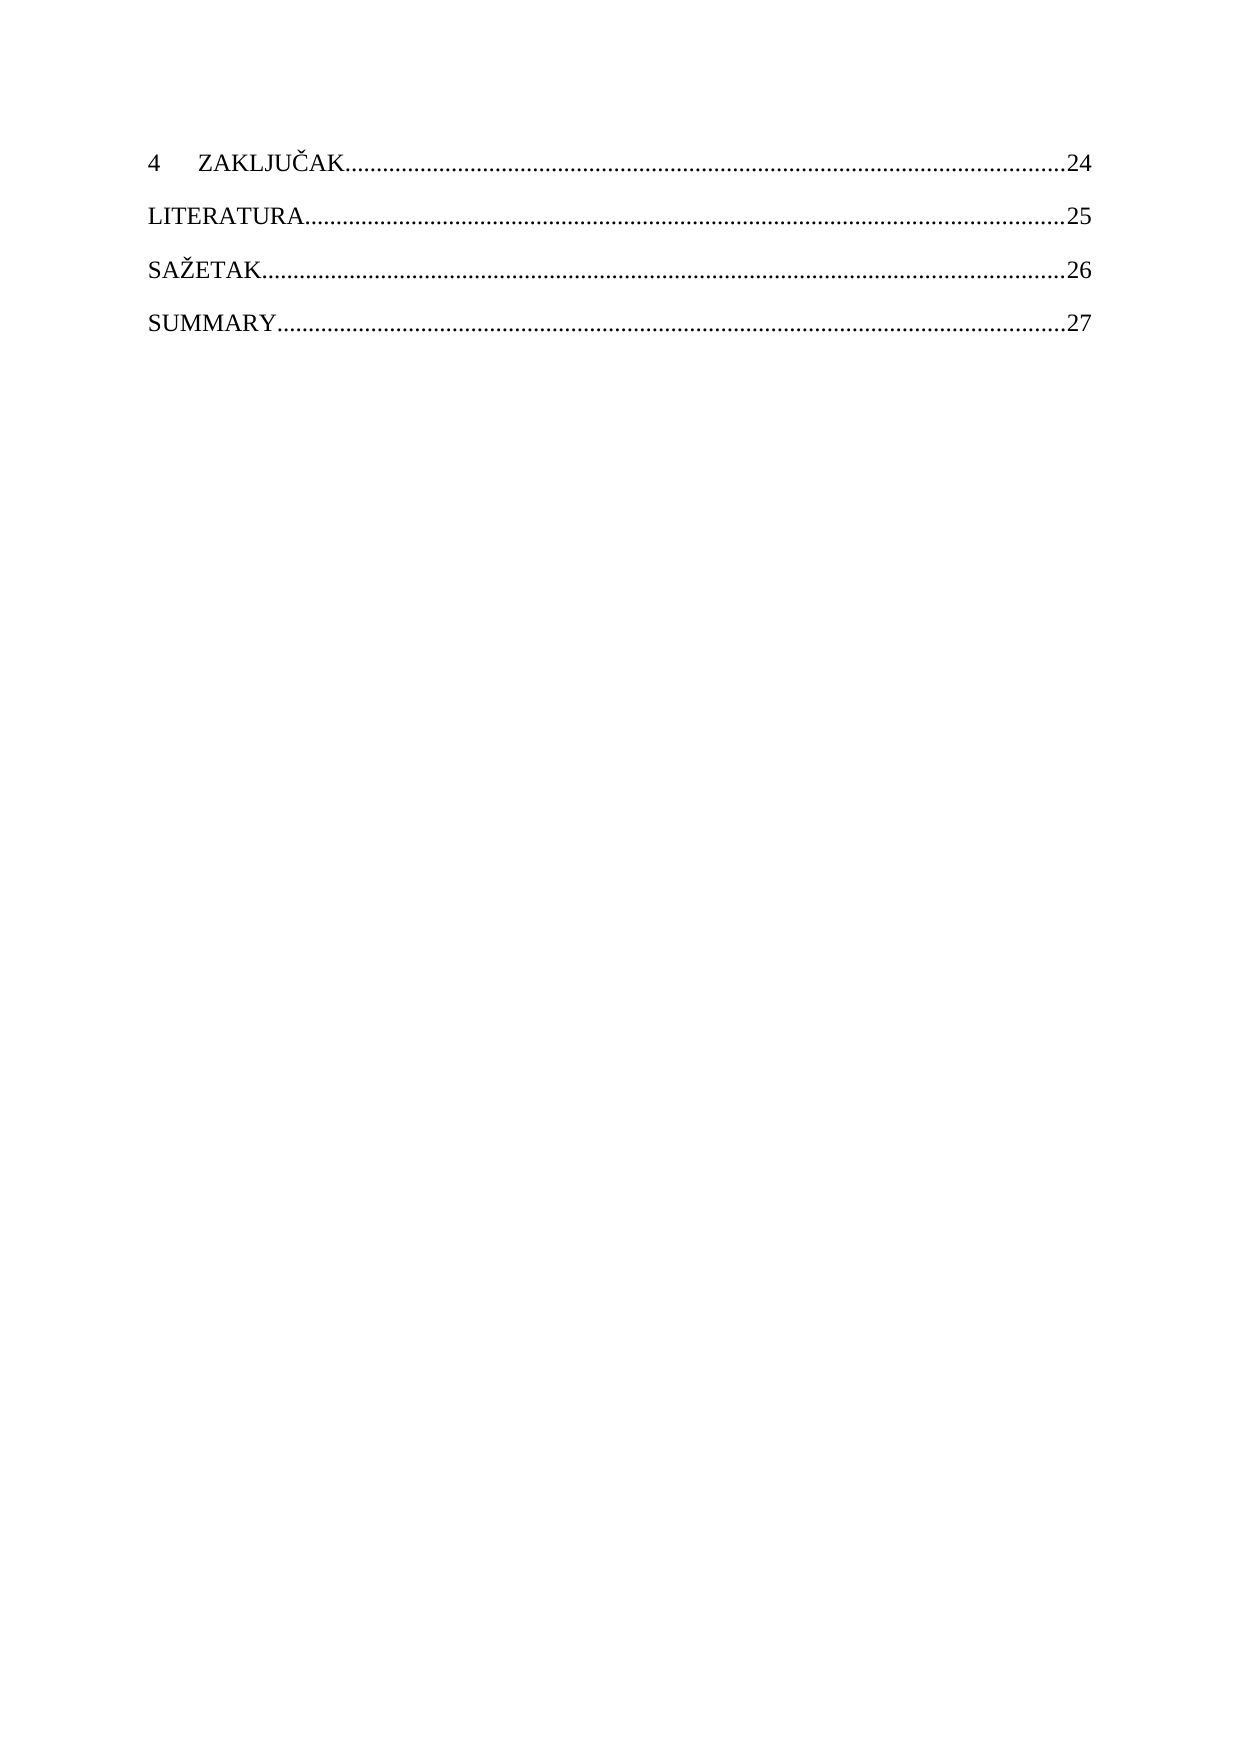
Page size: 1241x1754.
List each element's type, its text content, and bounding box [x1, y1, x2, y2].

text SAŽETAK 26 [148, 255, 1093, 283]
text LITERATURA 25 [148, 201, 1093, 230]
text 4 ZAKLJUČAK 24 [148, 148, 1093, 176]
text SUMMARY 27 [148, 308, 1093, 337]
